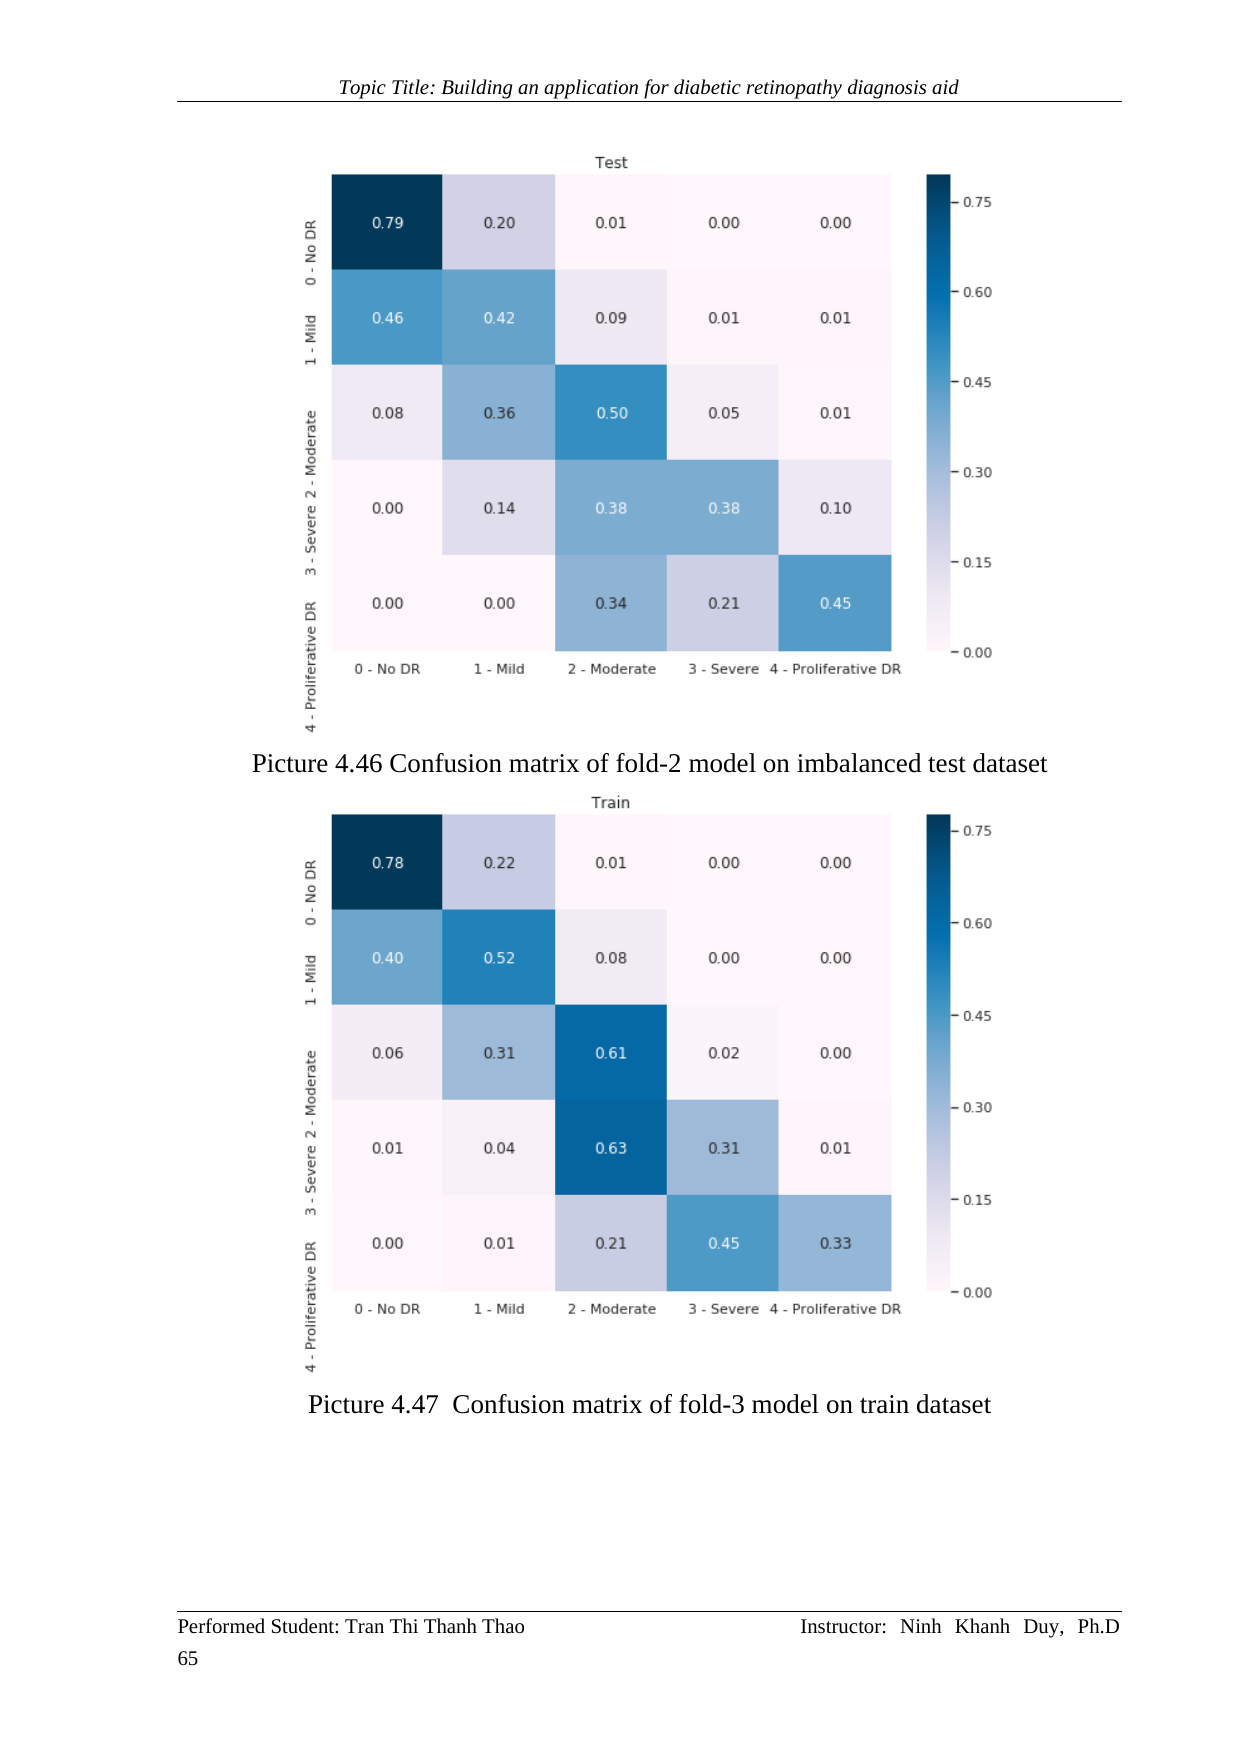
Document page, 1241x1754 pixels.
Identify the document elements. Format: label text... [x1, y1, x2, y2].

picture [298, 147, 1002, 739]
picture [298, 787, 1002, 1379]
